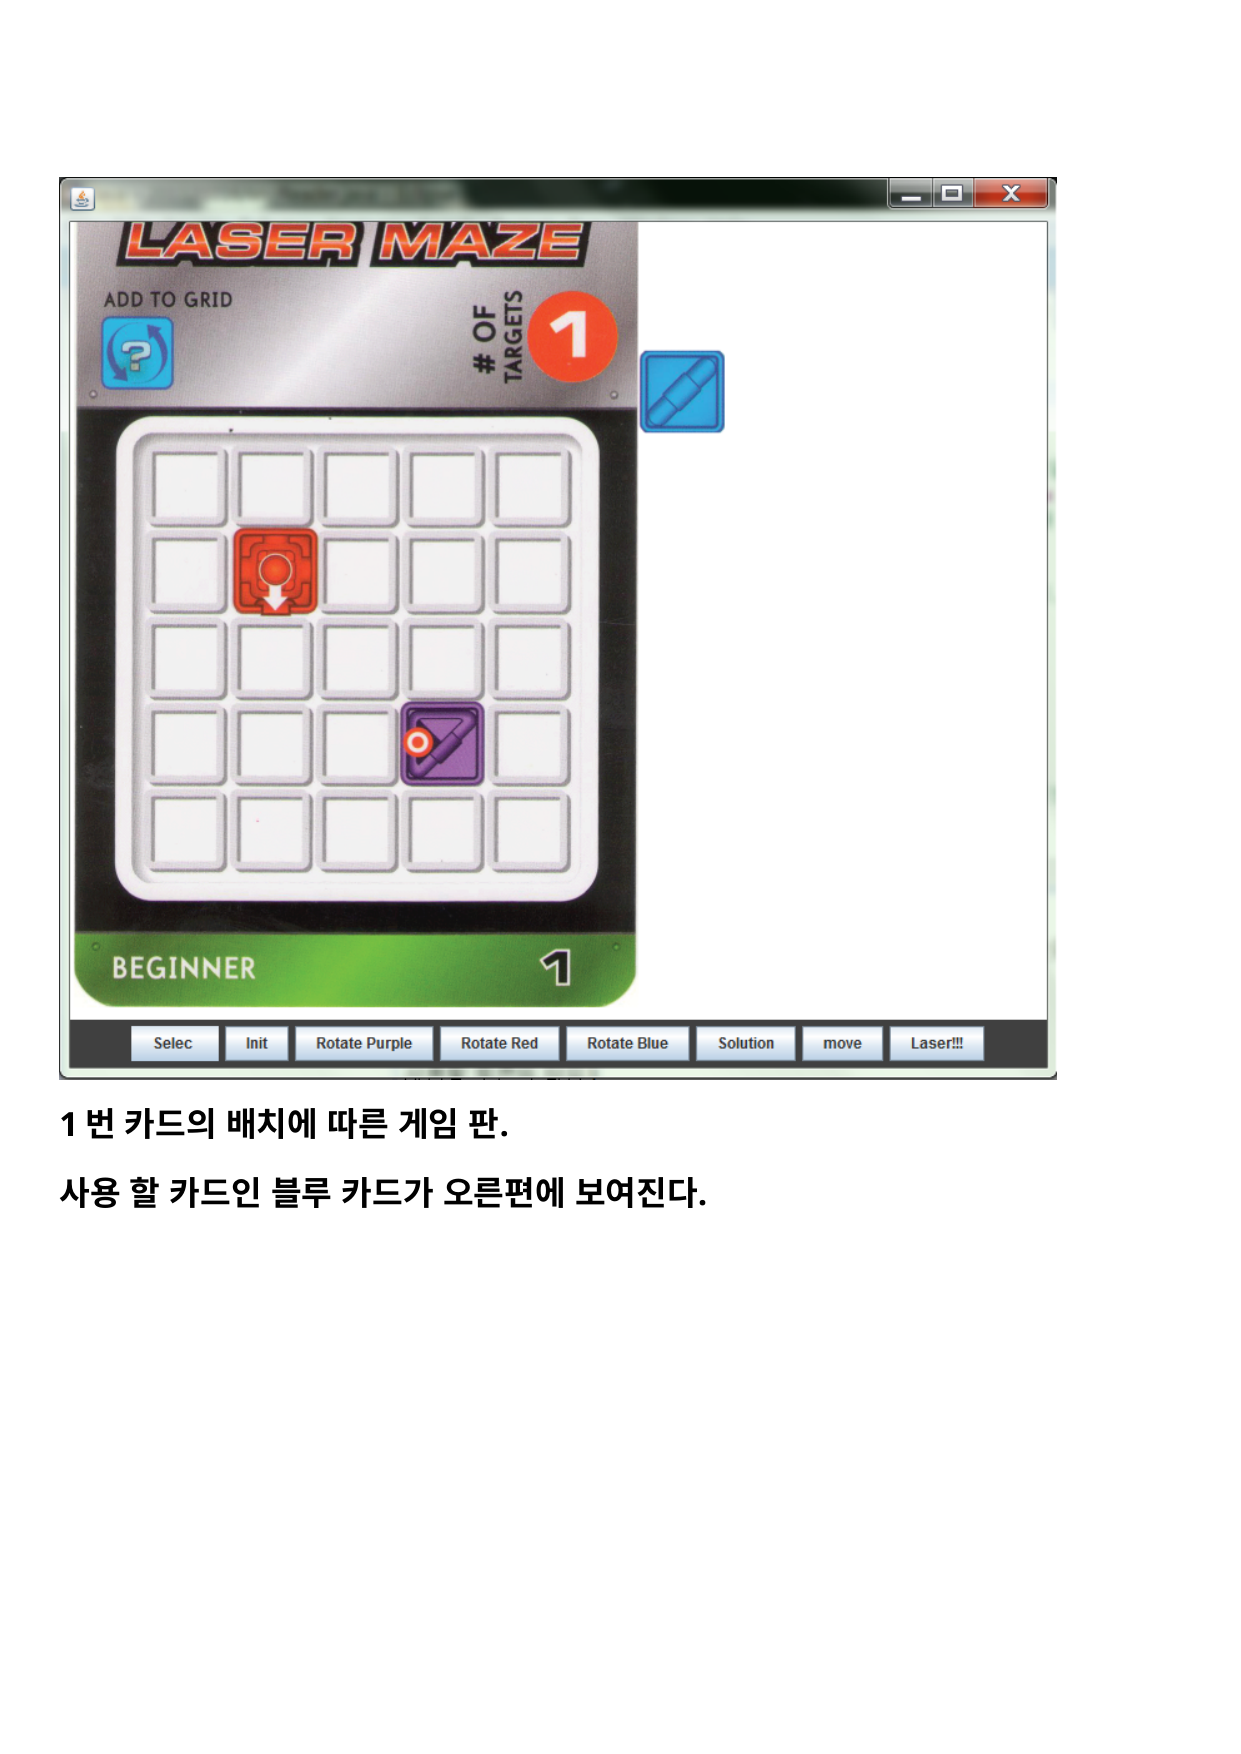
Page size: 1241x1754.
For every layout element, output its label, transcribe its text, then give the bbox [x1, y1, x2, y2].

text 1번 카드의 배치에 따른 게임 판. [59, 1098, 1090, 1147]
picture [59, 177, 1057, 1080]
text 사용 할 카드인 블루 카드가 오른편에 보여진다. [59, 1167, 1090, 1216]
